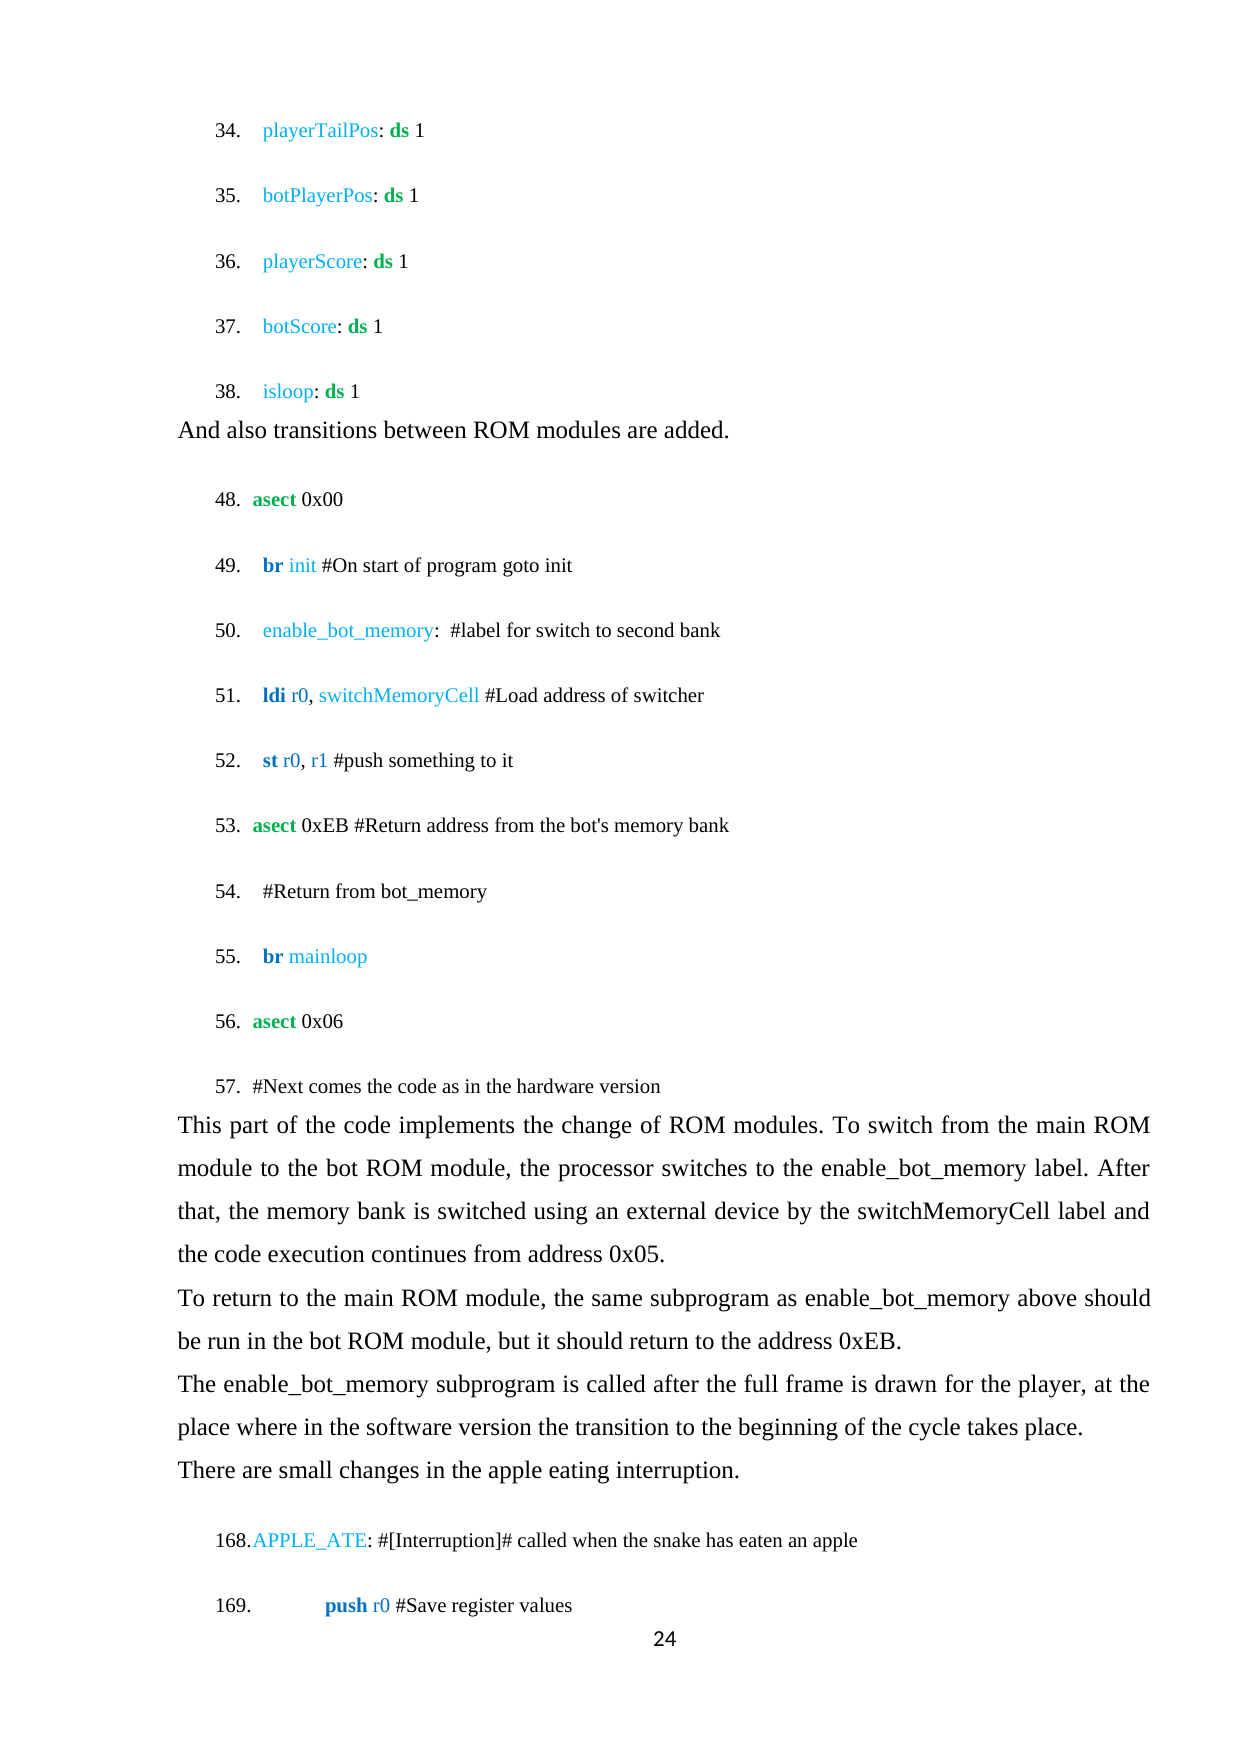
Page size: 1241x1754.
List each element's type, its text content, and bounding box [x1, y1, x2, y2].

picture [291, 623, 297, 637]
picture [427, 692, 435, 700]
picture [262, 188, 268, 202]
list isloop: ds 1 [215, 379, 1152, 403]
list botScore: ds 1 [215, 314, 1152, 338]
list asect 0x06 [215, 1009, 1152, 1033]
list enable_bot_memory: #label for switch to second bank [215, 618, 1152, 642]
picture [312, 123, 320, 135]
list asect 0xEB #Return address from the bot's memory bank [215, 813, 1152, 837]
text To return to the main ROM module, the same subprogram as enable_bot_memory above should be run in the bot ROM module, but it should return to the address 0xEB. [177, 1283, 1152, 1354]
picture [364, 627, 371, 635]
list APPLE_ATE: #[Interruption]# called when the snake has eaten an apple [215, 1527, 1152, 1552]
list playerScore: ds 1 [215, 248, 1152, 273]
list st r0, r1 #push something to it [215, 748, 1152, 772]
text The enable_bot_memory subprogram is called after the full frame is drawn for the player, at the place where in the software version the transition to the beginning of the cycle takes place. [177, 1369, 1152, 1441]
list ldi r0, switchMemoryCell #Load address of switcher [215, 683, 1152, 707]
list br init #On start of program goto init [215, 552, 1152, 577]
picture [262, 319, 268, 333]
list playerTailPos: ds 1 [215, 118, 1152, 142]
text There are small changes in the apple eating interruption. [177, 1455, 1152, 1484]
picture [416, 627, 424, 635]
list asect 0x00 [215, 487, 1152, 511]
list #Return from bot_memory [215, 878, 1152, 903]
text And also transitions between ROM modules are added. [177, 415, 1152, 444]
list push r0 #Save register values [215, 1593, 1152, 1617]
list #Next comes the code as in the hardware version [215, 1074, 1152, 1098]
list botPlayerPos: ds 1 [215, 183, 1152, 207]
text This part of the code implements the change of ROM modules. To switch from the main ROM module to the bot ROM module, the processor switches to the enable_bot_memory label. After that, the memory bank is switched using an external device by the switchMemoryCell label and the code execution continues from address 0x05. [177, 1110, 1152, 1268]
list br mainloop [215, 944, 1152, 968]
